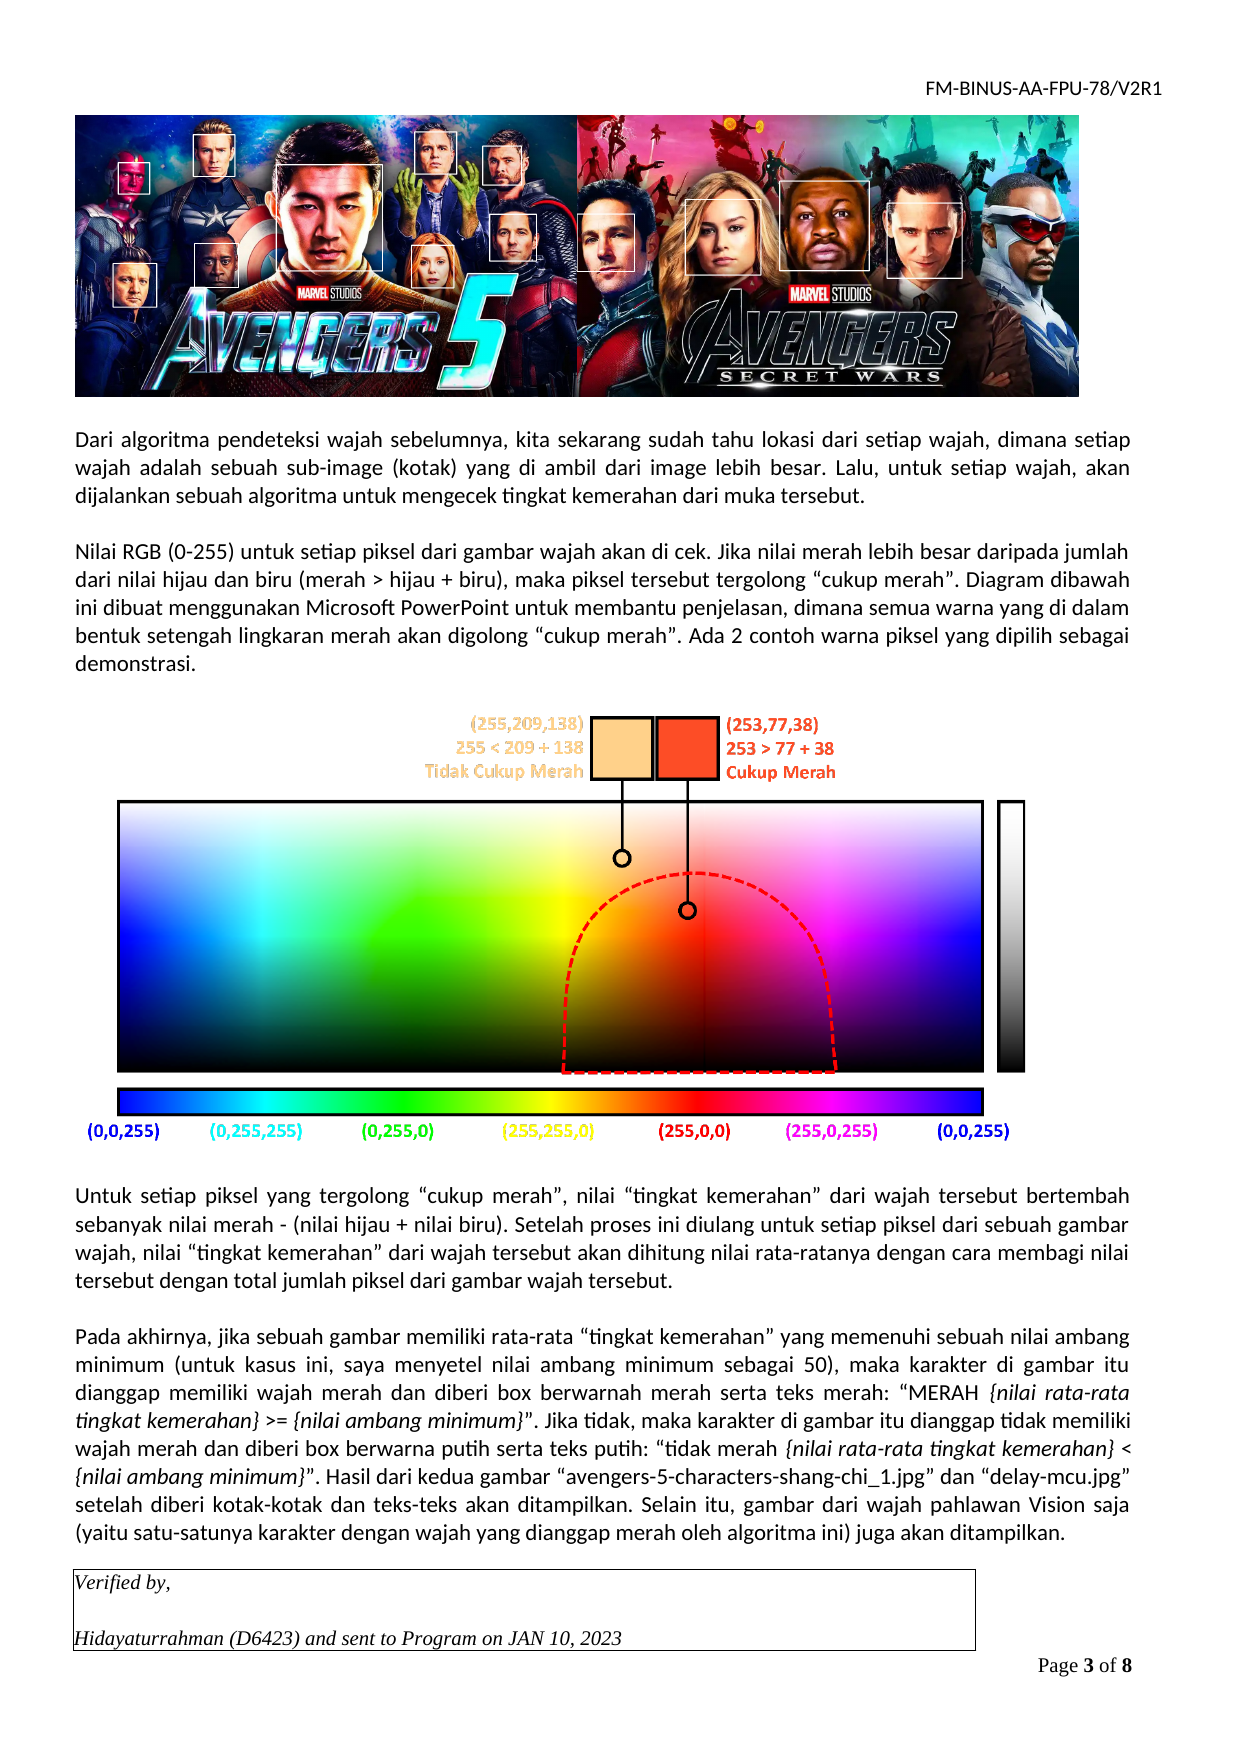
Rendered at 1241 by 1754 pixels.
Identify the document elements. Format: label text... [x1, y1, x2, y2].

text Pada akhirnya, jika sebuah gambar memiliki rata-rata “tingkat kemerahan” yang memenuhi sebuah nilai ambang minimum (untuk kasus ini, saya menyetel nilai ambang minimum sebagai 50), maka karakter di gambar itu dianggap memiliki wajah merah dan diberi box berwarnah merah serta teks merah: “MERAH {nilai rata-rata tingkat kemerahan} >= {nilai ambang minimum}”. Jika tidak, maka karakter di gambar itu dianggap tidak memiliki wajah merah dan diberi box berwarna putih serta teks putih: “tidak merah {nilai rata-rata tingkat kemerahan} < {nilai ambang minimum}”. Hasil dari kedua gambar “avengers-5-characters-shang-chi_1.jpg” dan “delay-mcu.jpg” setelah diberi kotak-kotak dan teks-teks akan ditampilkan. Selain itu, gambar dari wajah pahlawan Vision saja (yaitu satu-satunya karakter dengan wajah yang dianggap merah oleh algoritma ini) juga akan ditampilkan. [75, 1322, 1132, 1546]
text Untuk setiap piksel yang tergolong “cukup merah”, nilai “tingkat kemerahan” dari wajah tersebut bertembah sebanyak nilai merah - (nilai hijau + nilai biru). Setelah proses ini diulang untuk setiap piksel dari sebuah gambar wajah, nilai “tingkat kemerahan” dari wajah tersebut akan dihitung nilai rata-ratanya dengan cara membagi nilai tersebut dengan total jumlah piksel dari gambar wajah tersebut. [75, 1182, 1132, 1294]
text Nilai RGB (0-255) untuk setiap piksel dari gambar wajah akan di cek. Jika nilai merah lebih besar daripada jumlah dari nilai hijau dan biru (merah > hijau + biru), maka piksel tersebut tergolong “cukup merah”. Diagram dibawah ini dibuat menggunakan Microsoft PowerPoint untuk membantu penjelasan, dimana semua warna yang di dalam bentuk setengah lingkaran merah akan digolong “cukup merah”. Ada 2 contoh warna piksel yang dipilih sebagai demonstrasi. [75, 537, 1132, 677]
picture [75, 115, 1079, 397]
picture [75, 705, 1025, 1154]
text Dari algoritma pendeteksi wajah sebelumnya, kita sekarang sudah tahu lokasi dari setiap wajah, dimana setiap wajah adalah sebuah sub-image (kotak) yang di ambil dari image lebih besar. Lalu, untuk setiap wajah, akan dijalankan sebuah algoritma untuk mengecek tingkat kemerahan dari muka tersebut. [75, 425, 1132, 509]
